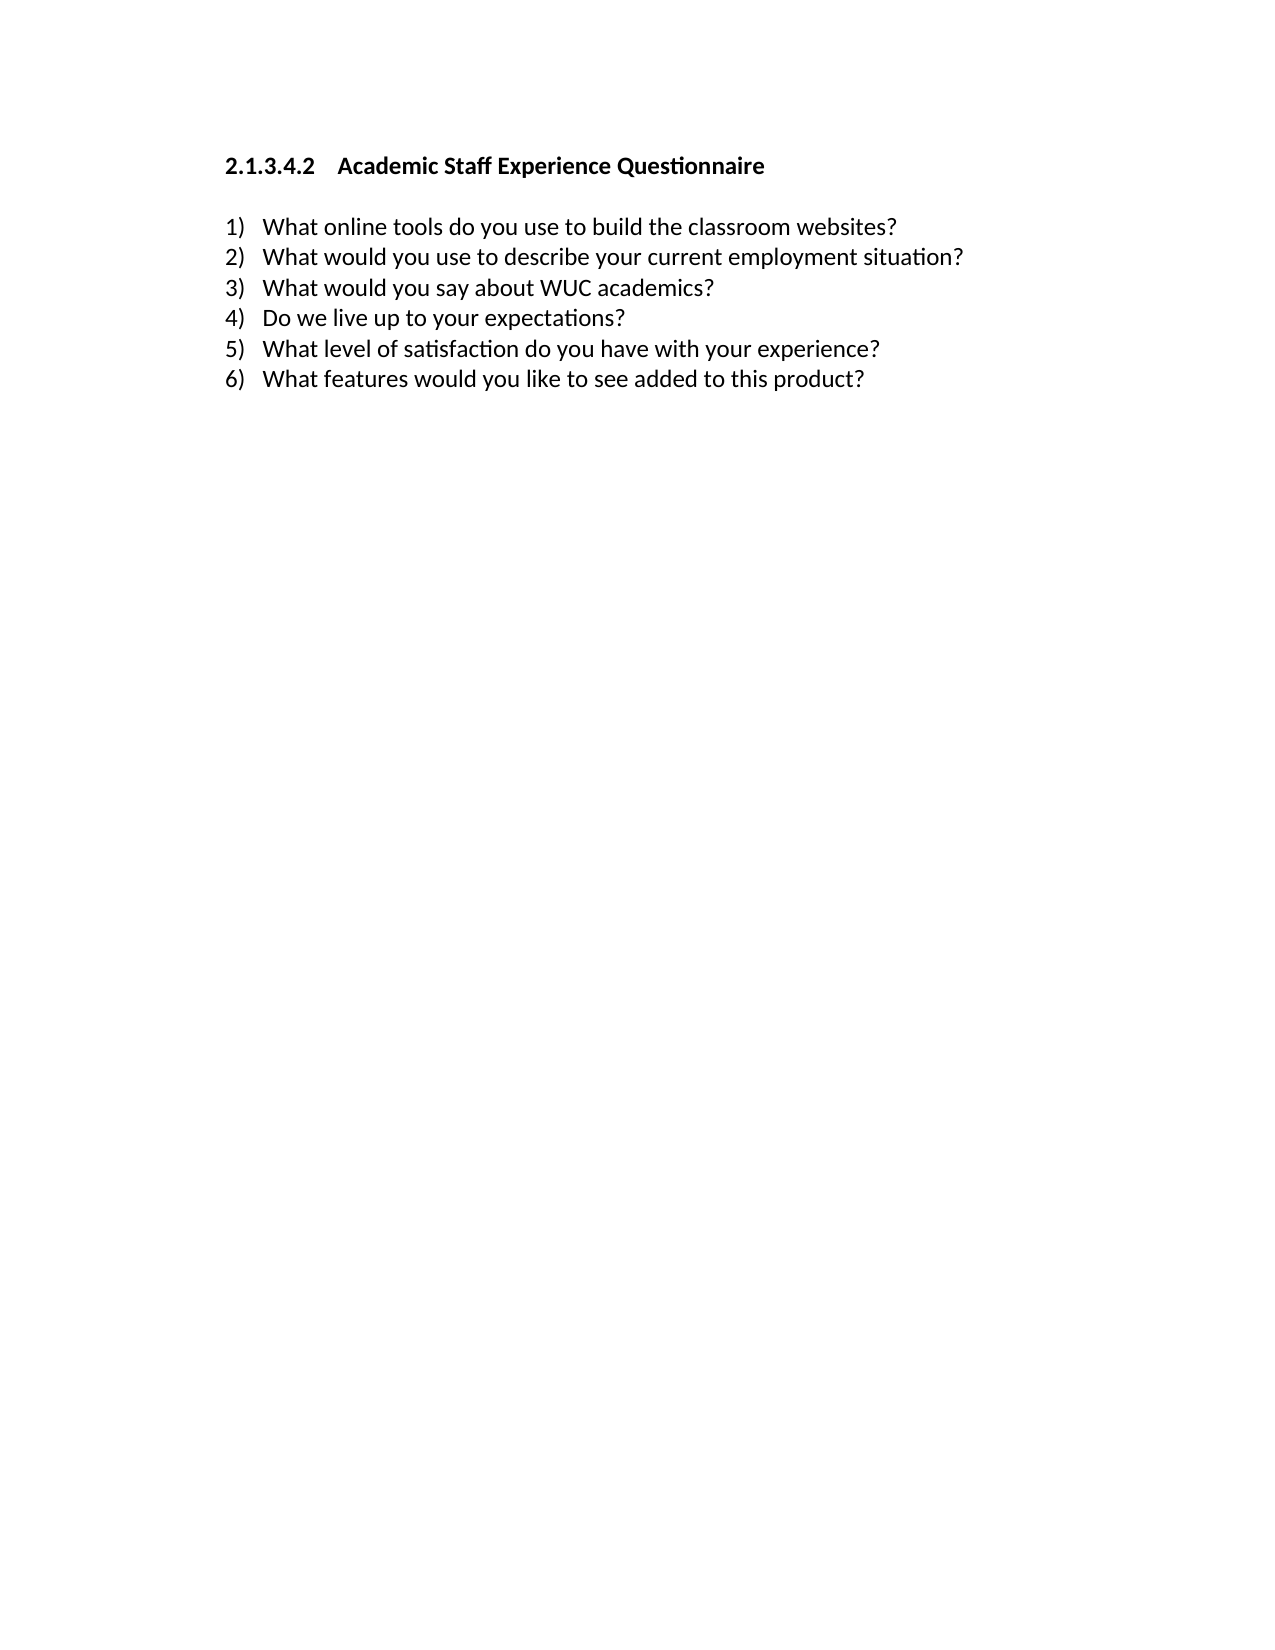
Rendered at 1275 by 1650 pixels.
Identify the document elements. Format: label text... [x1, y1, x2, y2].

title Academic Staff Experience Questionnaire [225, 150, 1125, 181]
title What would you use to describe your current employment situation? [225, 242, 1125, 272]
title What would you say about WUC academics? [225, 272, 1125, 303]
title Do we live up to your expectations? [225, 303, 1125, 333]
title What features would you like to see added to this product? [225, 364, 1125, 394]
title What online tools do you use to build the classroom websites? [225, 211, 1125, 242]
title What level of satisfaction do you have with your experience? [225, 333, 1125, 364]
